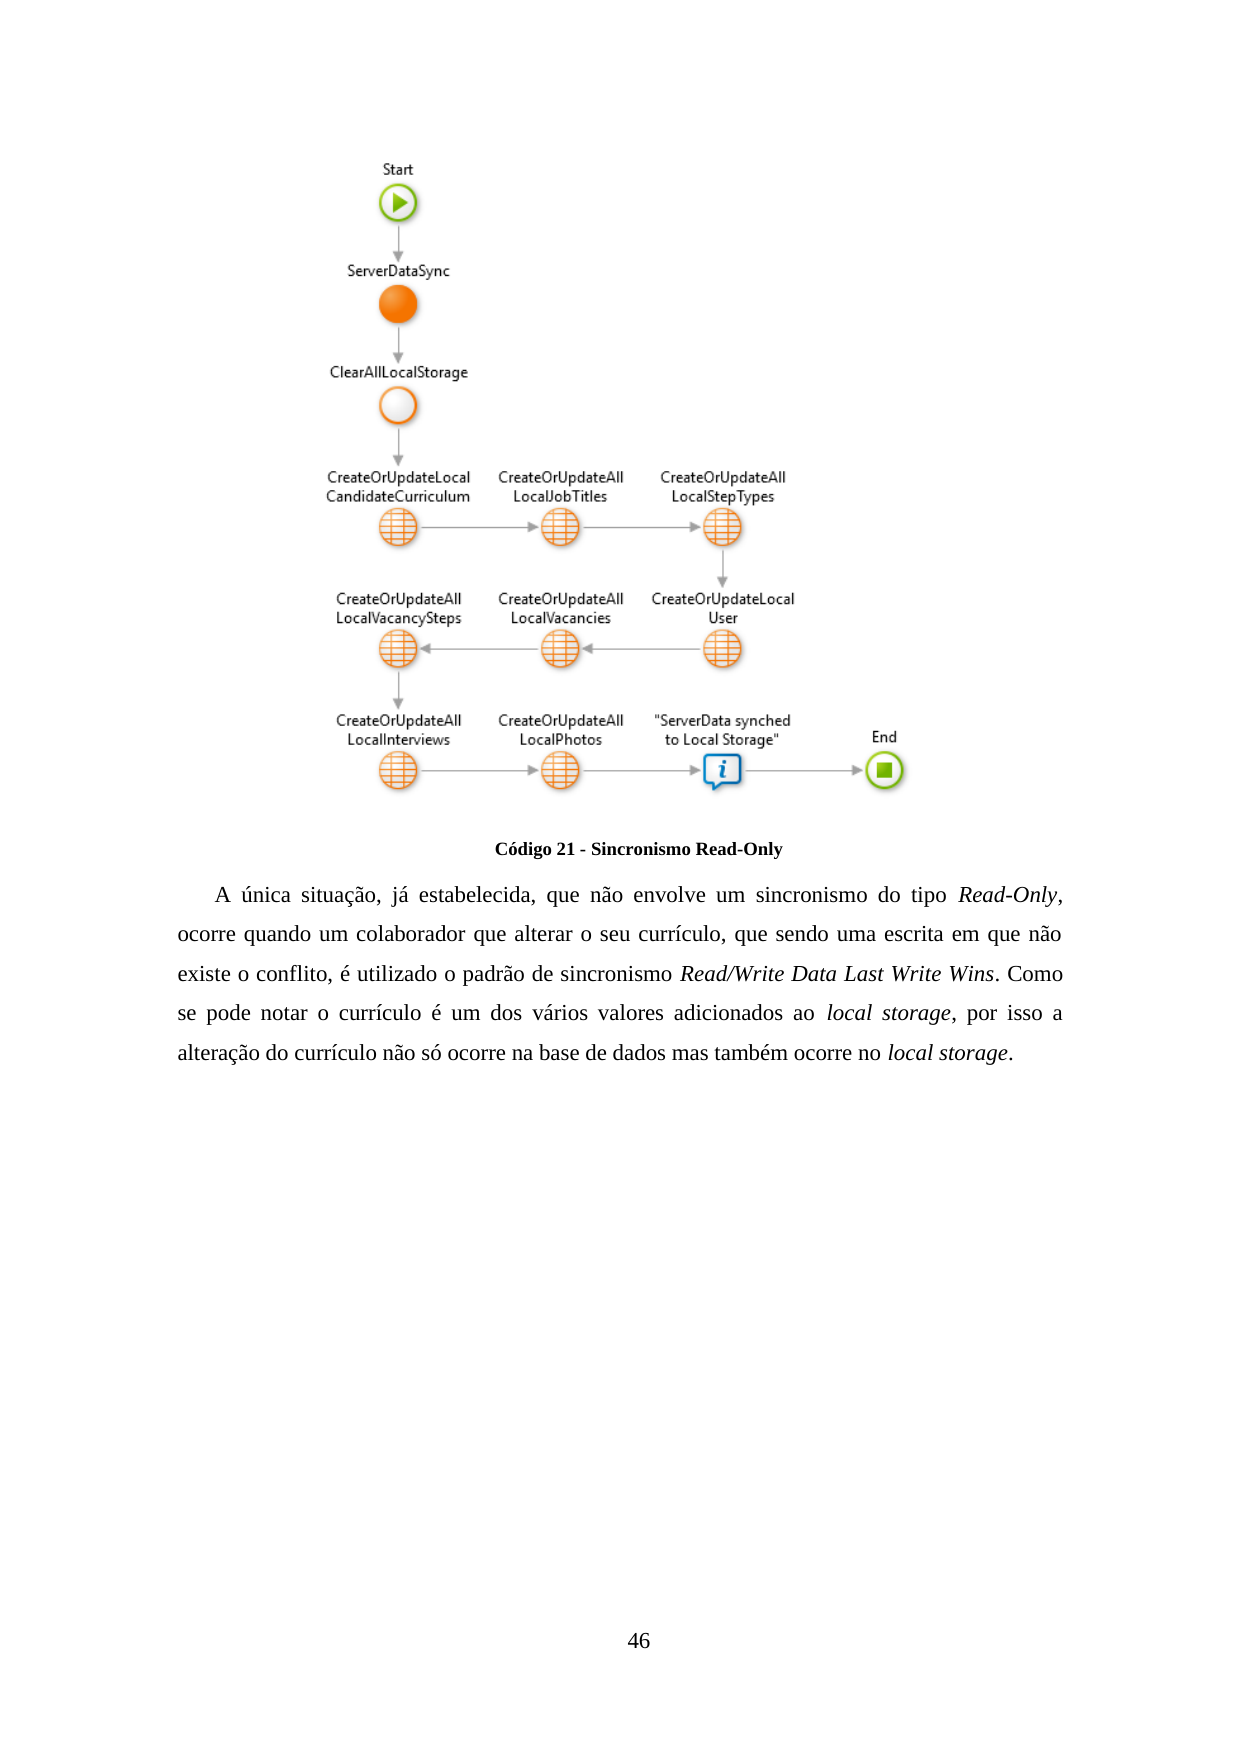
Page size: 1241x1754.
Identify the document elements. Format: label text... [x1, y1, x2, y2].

text A única situação, já estabelecida, que não envolve um sincronismo do tipo Read-Only, ocorre quando um colaborador que alterar o seu currículo, que sendo uma escrita em que não existe o conflito, é utilizado o padrão de sincronismo Read/Write Data Last Write Wins. Como se pode notar o currículo é um dos vários valores adicionados ao local storage, por isso a alteração do currículo não só ocorre na base de dados mas também ocorre no local storage. [177, 881, 1063, 1065]
picture [288, 147, 953, 826]
